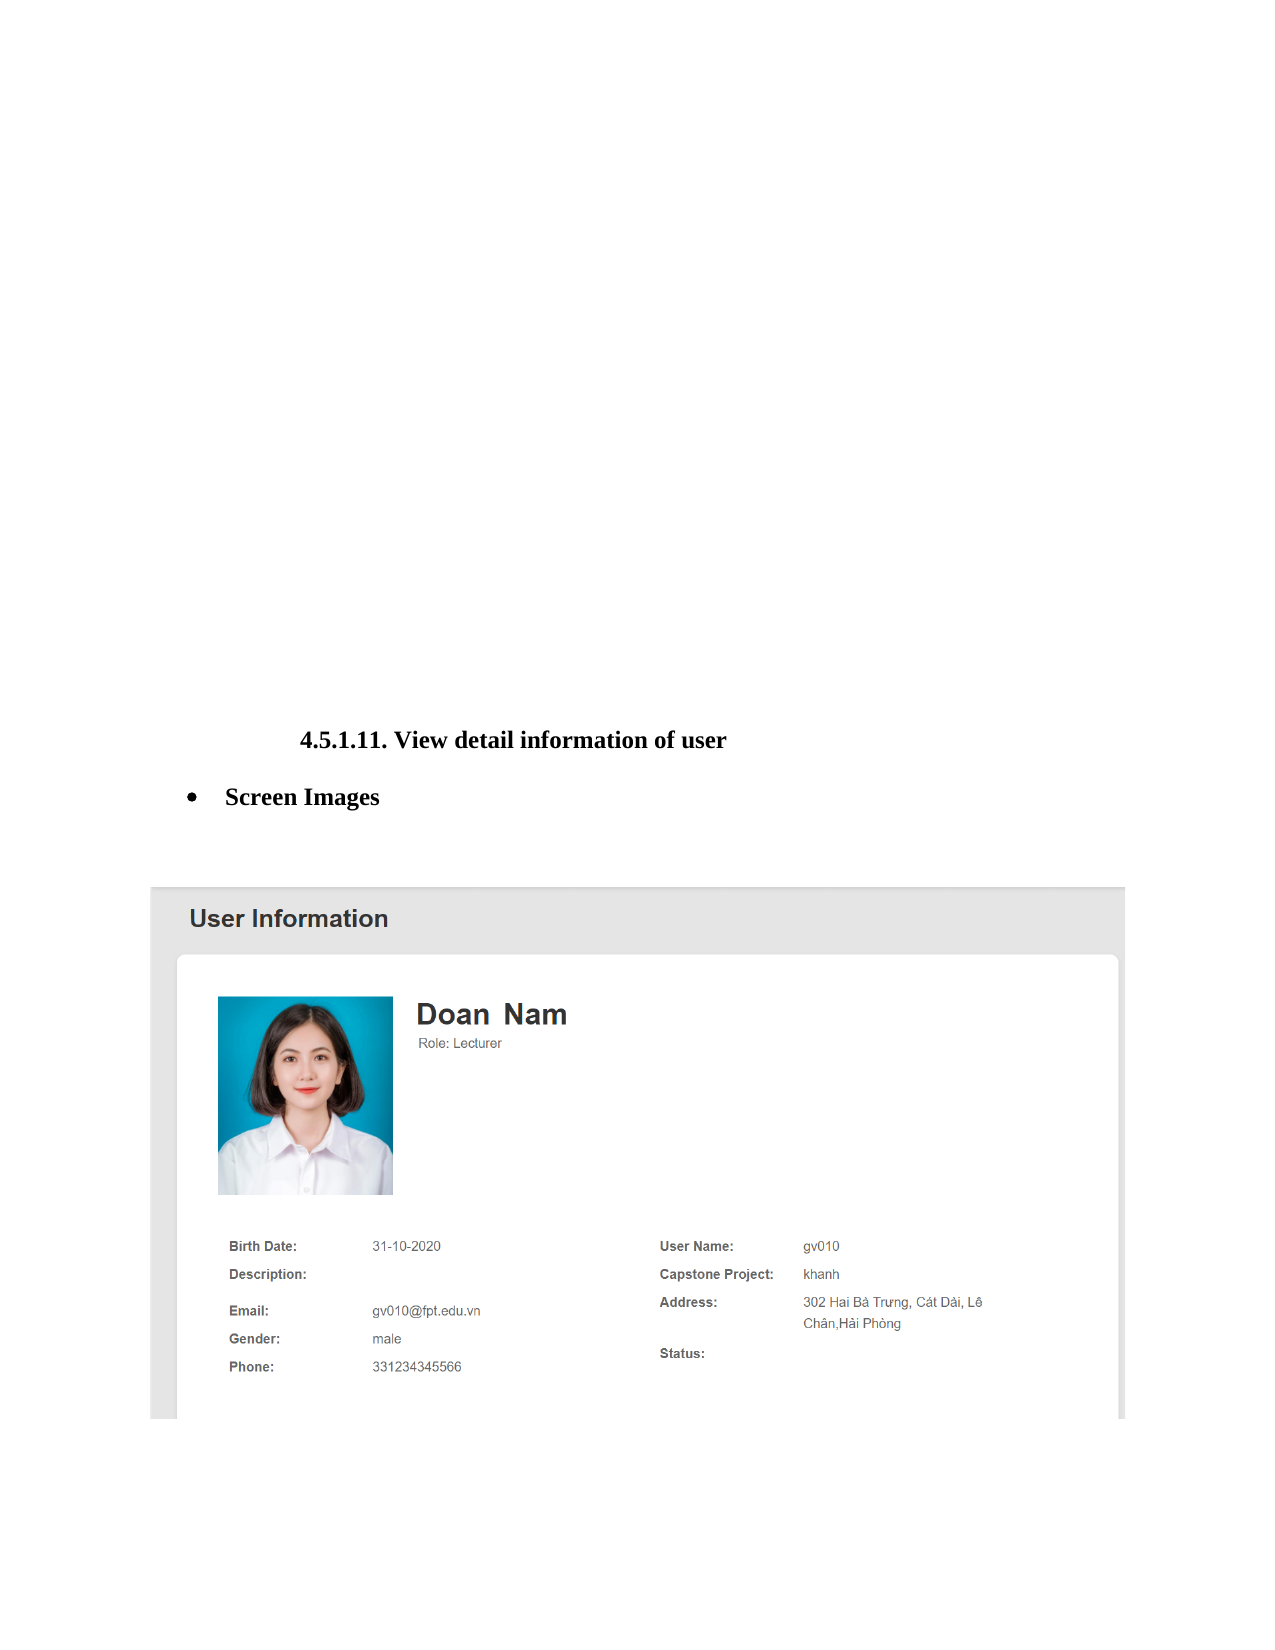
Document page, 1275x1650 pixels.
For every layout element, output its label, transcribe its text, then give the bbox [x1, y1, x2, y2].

list Screen Images [187, 782, 1125, 811]
picture [150, 887, 1125, 1419]
text 4.5.1.11. View detail information of user [300, 725, 1125, 754]
